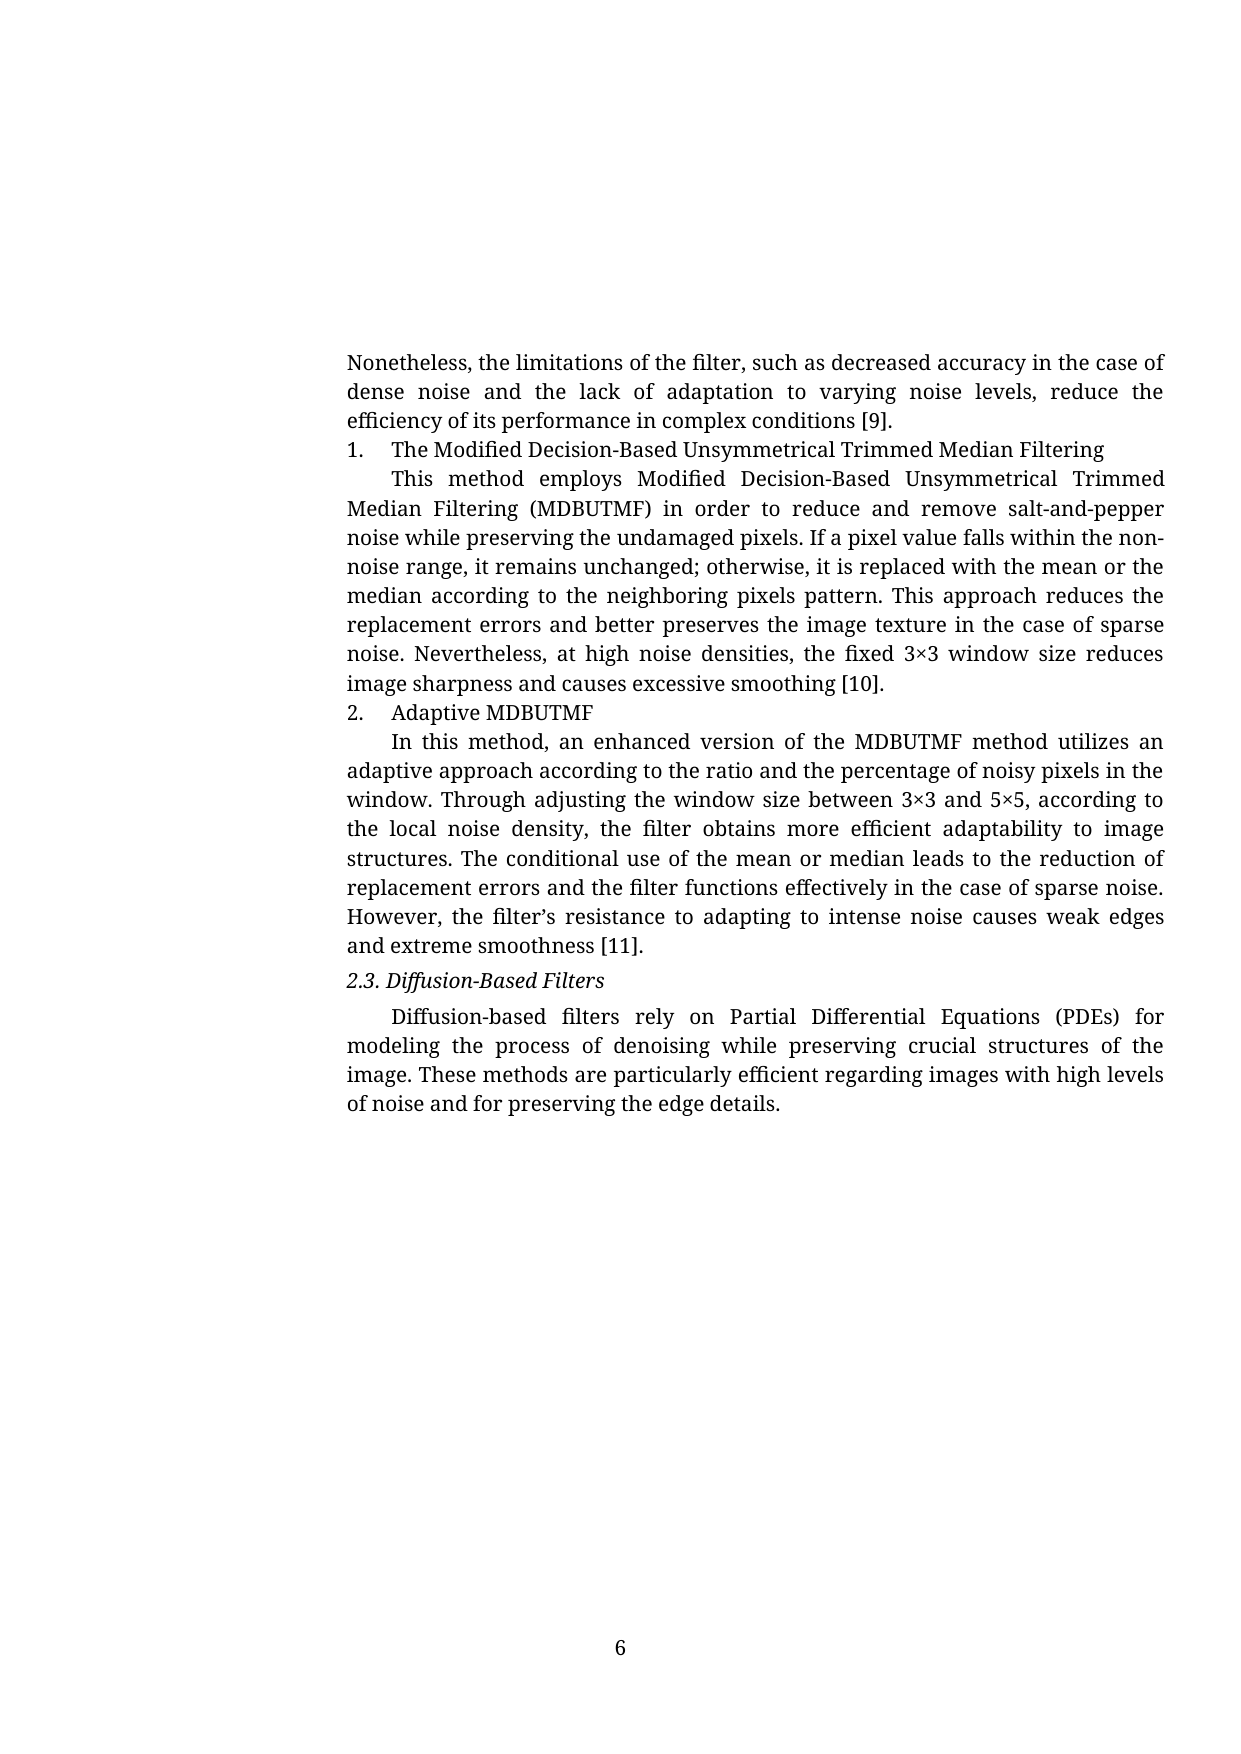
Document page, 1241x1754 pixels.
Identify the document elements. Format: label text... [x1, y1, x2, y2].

text This method employs Modified Decision-Based Unsymmetrical Trimmed Median Filtering (MDBUTMF) in order to reduce and remove salt-and-pepper noise while preserving the undamaged pixels. If a pixel value falls within the non-noise range, it remains unchanged; otherwise, it is replaced with the mean or the median according to the neighboring pixels pattern. This approach reduces the replacement errors and better preserves the image texture in the case of sparse noise. Nevertheless, at high noise densities, the fixed 3×3 window size reduces image sharpness and causes excessive smoothing [10]. [347, 464, 1165, 697]
text In this method, an enhanced version of the MDBUTMF method utilizes an adaptive approach according to the ratio and the percentage of noisy pixels in the window. Through adjusting the window size between 3×3 and 5×5, according to the local noise density, the filter obtains more efficient adaptability to image structures. The conditional use of the mean or median leads to the reduction of replacement errors and the filter functions effectively in the case of sparse noise. However, the filter’s resistance to adapting to intense noise causes weak edges and extreme smoothness [11]. [347, 726, 1165, 959]
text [347, 347, 1165, 434]
text The Modified Decision-Based Unsymmetrical Trimmed Median Filtering [347, 434, 1165, 464]
subtitle 2.3. Diffusion-Based Filters [347, 966, 1165, 995]
text Diffusion-based filters rely on Partial Differential Equations (PDEs) for modeling the process of denoising while preserving crucial structures of the image. These methods are particularly efficient regarding images with high levels of noise and for preserving the edge details. [347, 1001, 1165, 1118]
text Adaptive MDBUTMF [347, 697, 1165, 726]
